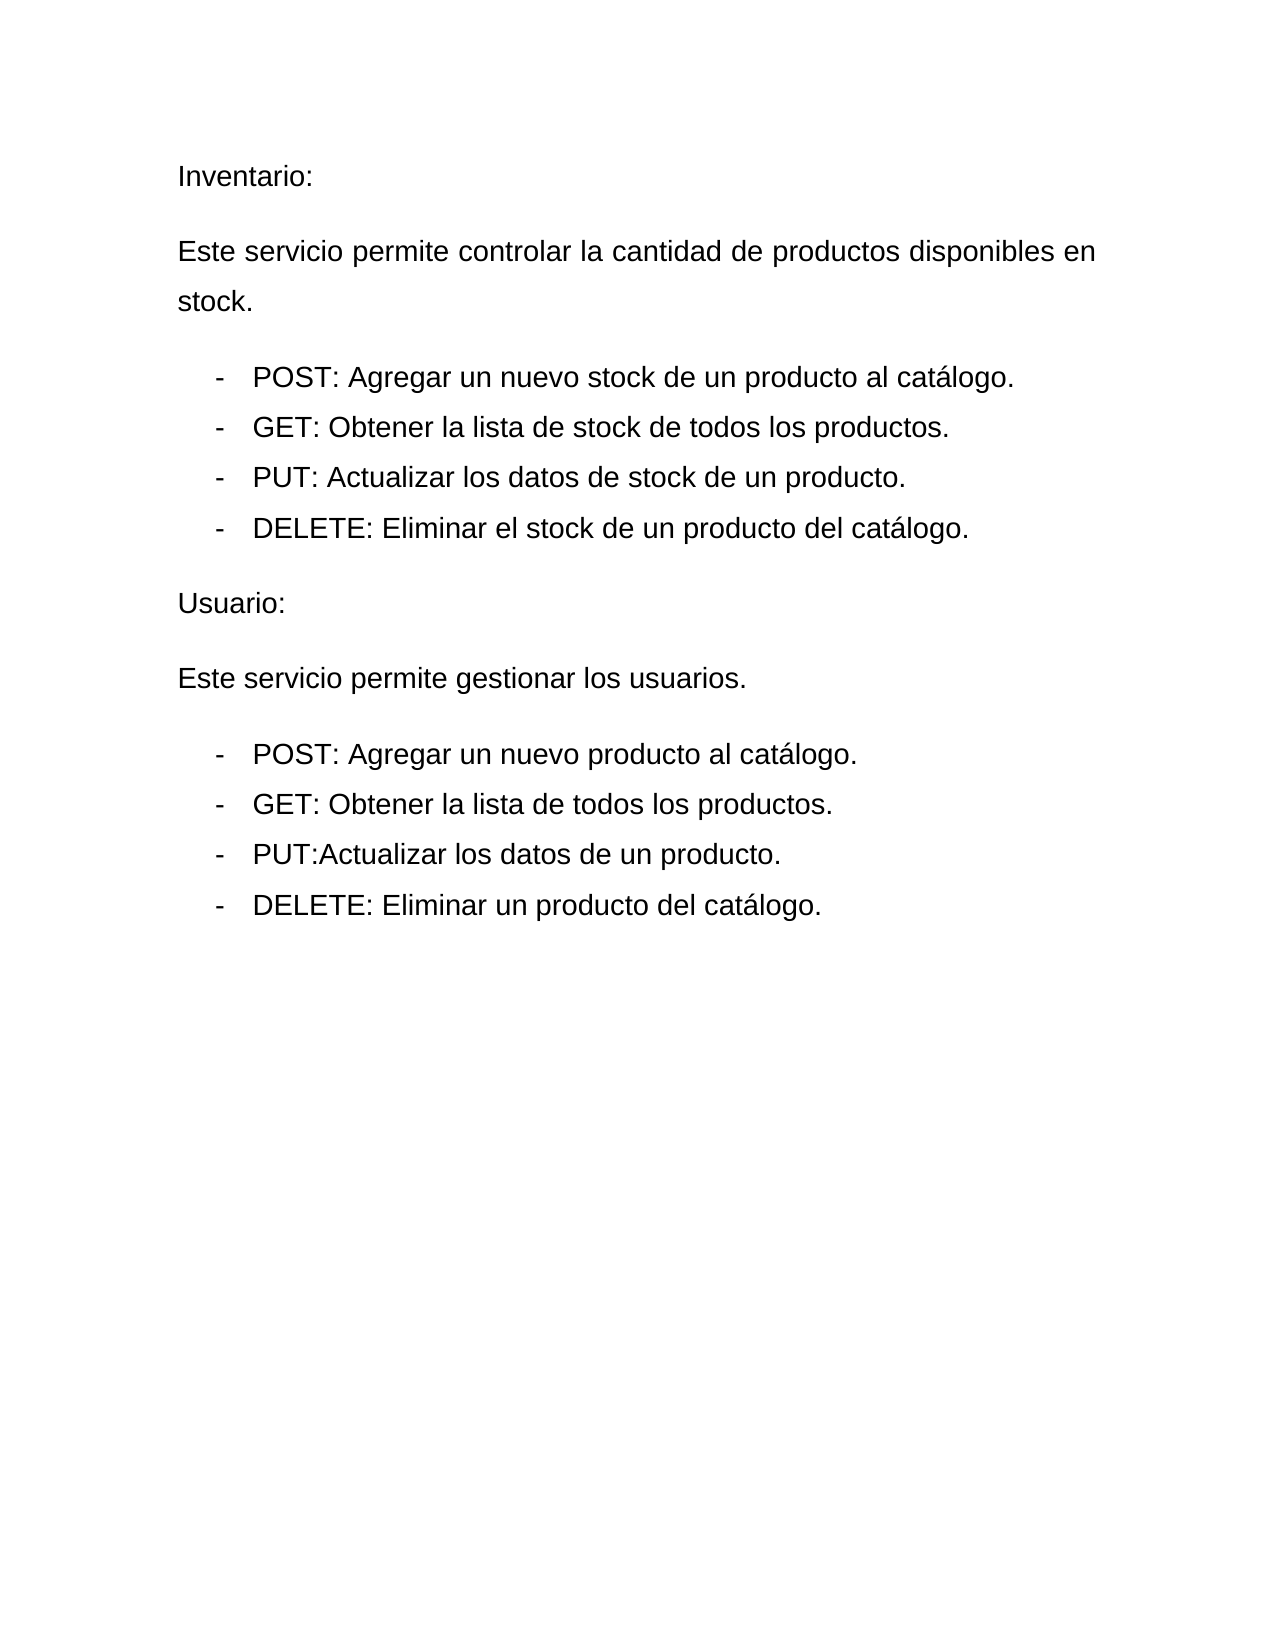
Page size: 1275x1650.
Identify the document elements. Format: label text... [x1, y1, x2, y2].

list GET: Obtener la lista de stock de todos los productos. [215, 410, 1098, 444]
list DELETE: Eliminar un producto del catálogo. [215, 888, 1098, 921]
text Usuario: [177, 586, 1098, 619]
text Inventario: [177, 159, 1098, 192]
list PUT: Actualizar los datos de stock de un producto. [215, 460, 1098, 494]
list POST: Agregar un nuevo stock de un producto al catálogo. [215, 360, 1098, 393]
list PUT:Actualizar los datos de un producto. [215, 837, 1098, 871]
list GET: Obtener la lista de todos los productos. [215, 787, 1098, 821]
text Este servicio permite gestionar los usuarios. [177, 661, 1098, 695]
list POST: Agregar un nuevo producto al catálogo. [215, 737, 1098, 770]
list DELETE: Eliminar el stock de un producto del catálogo. [215, 511, 1098, 544]
text Este servicio permite controlar la cantidad de productos disponibles en stock. [177, 234, 1098, 318]
